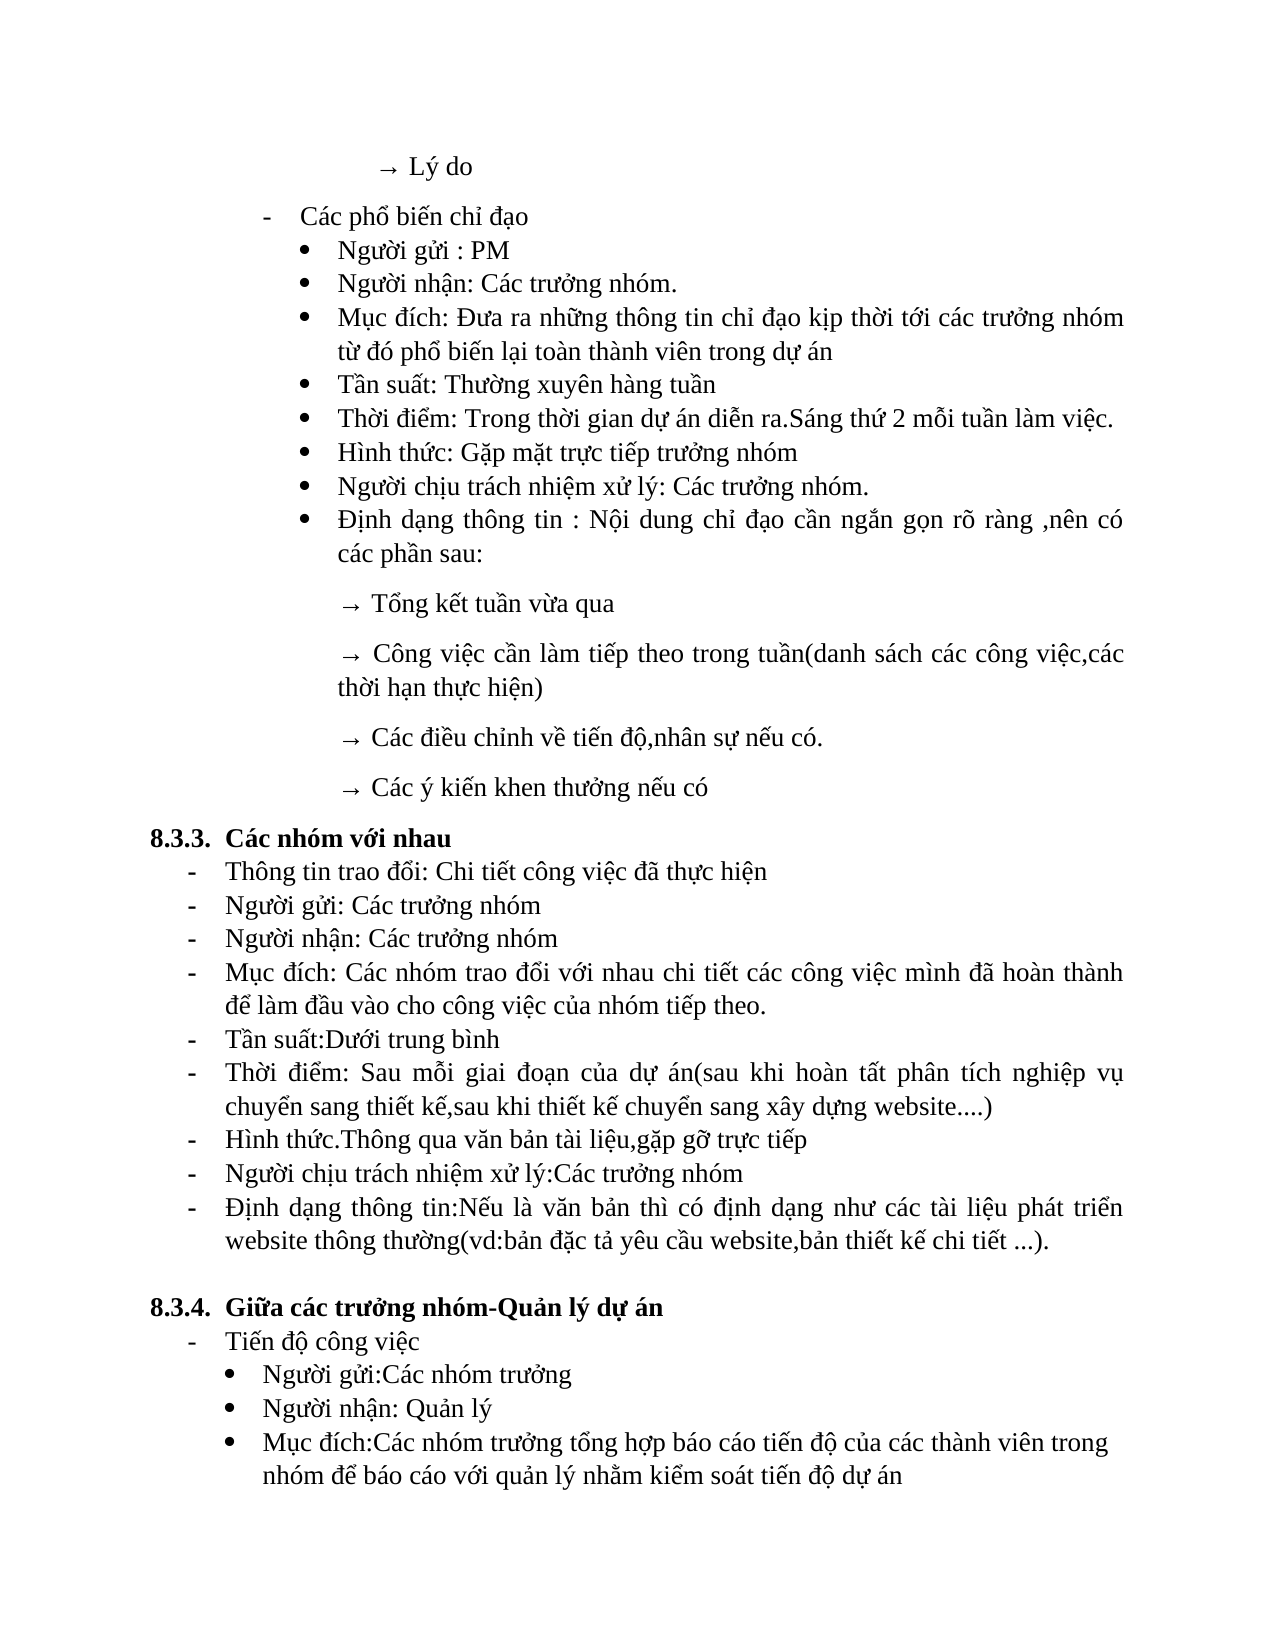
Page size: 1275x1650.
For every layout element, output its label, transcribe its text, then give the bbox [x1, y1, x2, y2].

list Thời điểm: Sau mỗi giai đoạn của dự án(sau khi hoàn tất phân tích nghiệp vụ chuyển sang thiết kế,sau khi thiết kế chuyển sang xây dựng website....) [187, 1056, 1125, 1121]
list Người nhận: Các trưởng nhóm. [300, 267, 1125, 299]
list Các phổ biến chỉ đạo [262, 200, 1125, 231]
list Mục đích: Các nhóm trao đổi với nhau chi tiết các công việc mình đã hoàn thành để làm đầu vào cho công việc của nhóm tiếp theo. [187, 956, 1125, 1021]
list Định dạng thông tin : Nội dung chỉ đạo cần ngắn gọn rõ ràng ,nên có các phần sau: [300, 503, 1125, 568]
text → Công việc cần làm tiếp theo trong tuần(danh sách các công việc,các thời hạn thực hiện) [337, 637, 1125, 702]
list Mục đích:Các nhóm trưởng tổng hợp báo cáo tiến độ của các thành viên trong nhóm để báo cáo với quản lý nhằm kiểm soát tiến độ dự án [225, 1426, 1125, 1491]
list Người gửi: Các trưởng nhóm [187, 889, 1125, 920]
text → Tổng kết tuần vừa qua [262, 587, 1125, 618]
list Tiến độ công việc [187, 1325, 1125, 1356]
list Tần suất: Thường xuyên hàng tuần [300, 368, 1125, 400]
list Thời điểm: Trong thời gian dự án diễn ra.Sáng thứ 2 mỗi tuần làm việc. [300, 402, 1125, 433]
list Giữa các trưởng nhóm-Quản lý dự án [150, 1291, 1125, 1322]
list Người chịu trách nhiệm xử lý: Các trưởng nhóm. [300, 470, 1125, 501]
list Người gửi:Các nhóm trưởng [225, 1358, 1125, 1389]
list Tần suất:Dưới trung bình [187, 1023, 1125, 1054]
list Hình thức: Gặp mặt trực tiếp trưởng nhóm [300, 436, 1125, 467]
list Hình thức.Thông qua văn bản tài liệu,gặp gỡ trực tiếp [187, 1123, 1125, 1155]
list Các nhóm với nhau [150, 822, 1125, 853]
text → Lý do [150, 150, 1125, 181]
list Thông tin trao đổi: Chi tiết công việc đã thực hiện [187, 855, 1125, 886]
list Định dạng thông tin:Nếu là văn bản thì có định dạng như các tài liệu phát triển website thông thường(vd:bản đặc tả yêu cầu website,bản thiết kế chi tiết ...). [187, 1191, 1125, 1255]
list Người nhận: Quản lý [225, 1392, 1125, 1423]
list Mục đích: Đưa ra những thông tin chỉ đạo kịp thời tới các trưởng nhóm từ đó phổ biến lại toàn thành viên trong dự án [300, 301, 1125, 366]
list Người nhận: Các trưởng nhóm [187, 922, 1125, 953]
text → Các ý kiến khen thưởng nếu có [337, 771, 1125, 803]
list Người gửi : PM [300, 234, 1125, 265]
text → Các điều chỉnh về tiến độ,nhân sự nếu có. [337, 721, 1125, 752]
list Người chịu trách nhiệm xử lý:Các trưởng nhóm [187, 1157, 1125, 1188]
